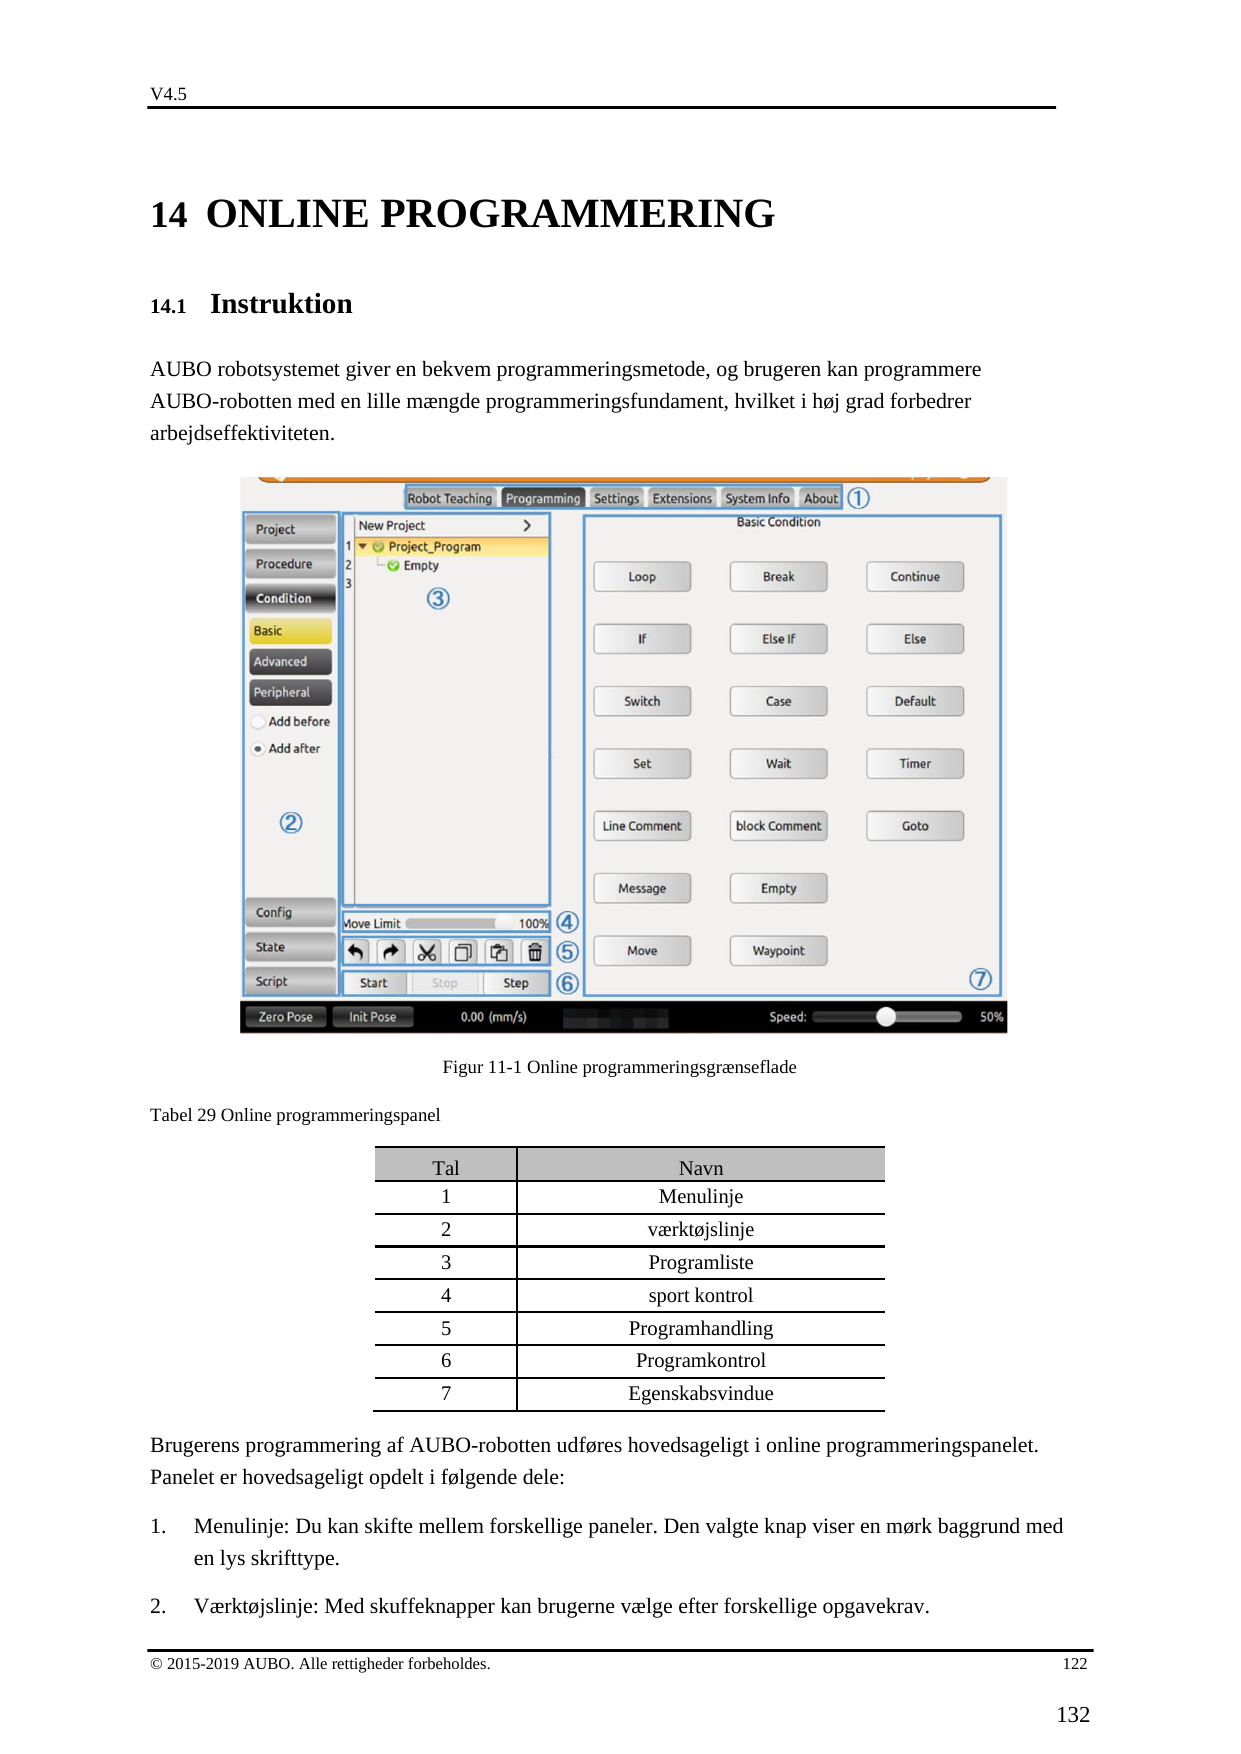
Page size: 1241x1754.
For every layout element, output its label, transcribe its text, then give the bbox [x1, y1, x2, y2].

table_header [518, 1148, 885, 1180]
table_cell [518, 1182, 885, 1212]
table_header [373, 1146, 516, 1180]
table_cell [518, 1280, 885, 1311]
text AUBO robotsystemet giver en bekvem programmeringsmetode, og brugeren kan programmere AUBO-robotten med en lille mængde programmeringsfundament, hvilket i høj grad forbedrer arbejdseffektiviteten. [150, 356, 1025, 445]
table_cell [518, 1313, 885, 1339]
subtitle ONLINE PROGRAMMERING [150, 188, 1090, 236]
text Brugerens programmering af AUBO-robotten udføres hovedsageligt i online programmeringspanelet. Panelet er hovedsageligt opdelt i følgende dele: [150, 1432, 1060, 1489]
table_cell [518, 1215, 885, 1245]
text V4.5 [150, 83, 1090, 104]
picture [240, 477, 1008, 1038]
subtitle Instruktion [150, 286, 1090, 319]
list Menulinje: Du kan skifte mellem forskellige paneler. Den valgte knap viser en mørk baggrund med en lys skrifttype. [150, 1513, 1075, 1570]
text © 2015-2019 AUBO. Alle rettigheder forbeholdes. 122 [150, 1654, 1090, 1673]
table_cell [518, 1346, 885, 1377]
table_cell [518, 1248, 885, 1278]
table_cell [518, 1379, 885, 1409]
text Figur 11-1 Online programmeringsgrænseflade [150, 1056, 1089, 1077]
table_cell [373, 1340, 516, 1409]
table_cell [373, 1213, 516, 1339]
text Tabel 29 Online programmeringspanel [150, 1104, 1090, 1126]
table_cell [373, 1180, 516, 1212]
list Værktøjslinje: Med skuffeknapper kan brugerne vælge efter forskellige opgavekrav. [150, 1593, 1090, 1619]
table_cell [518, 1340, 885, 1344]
